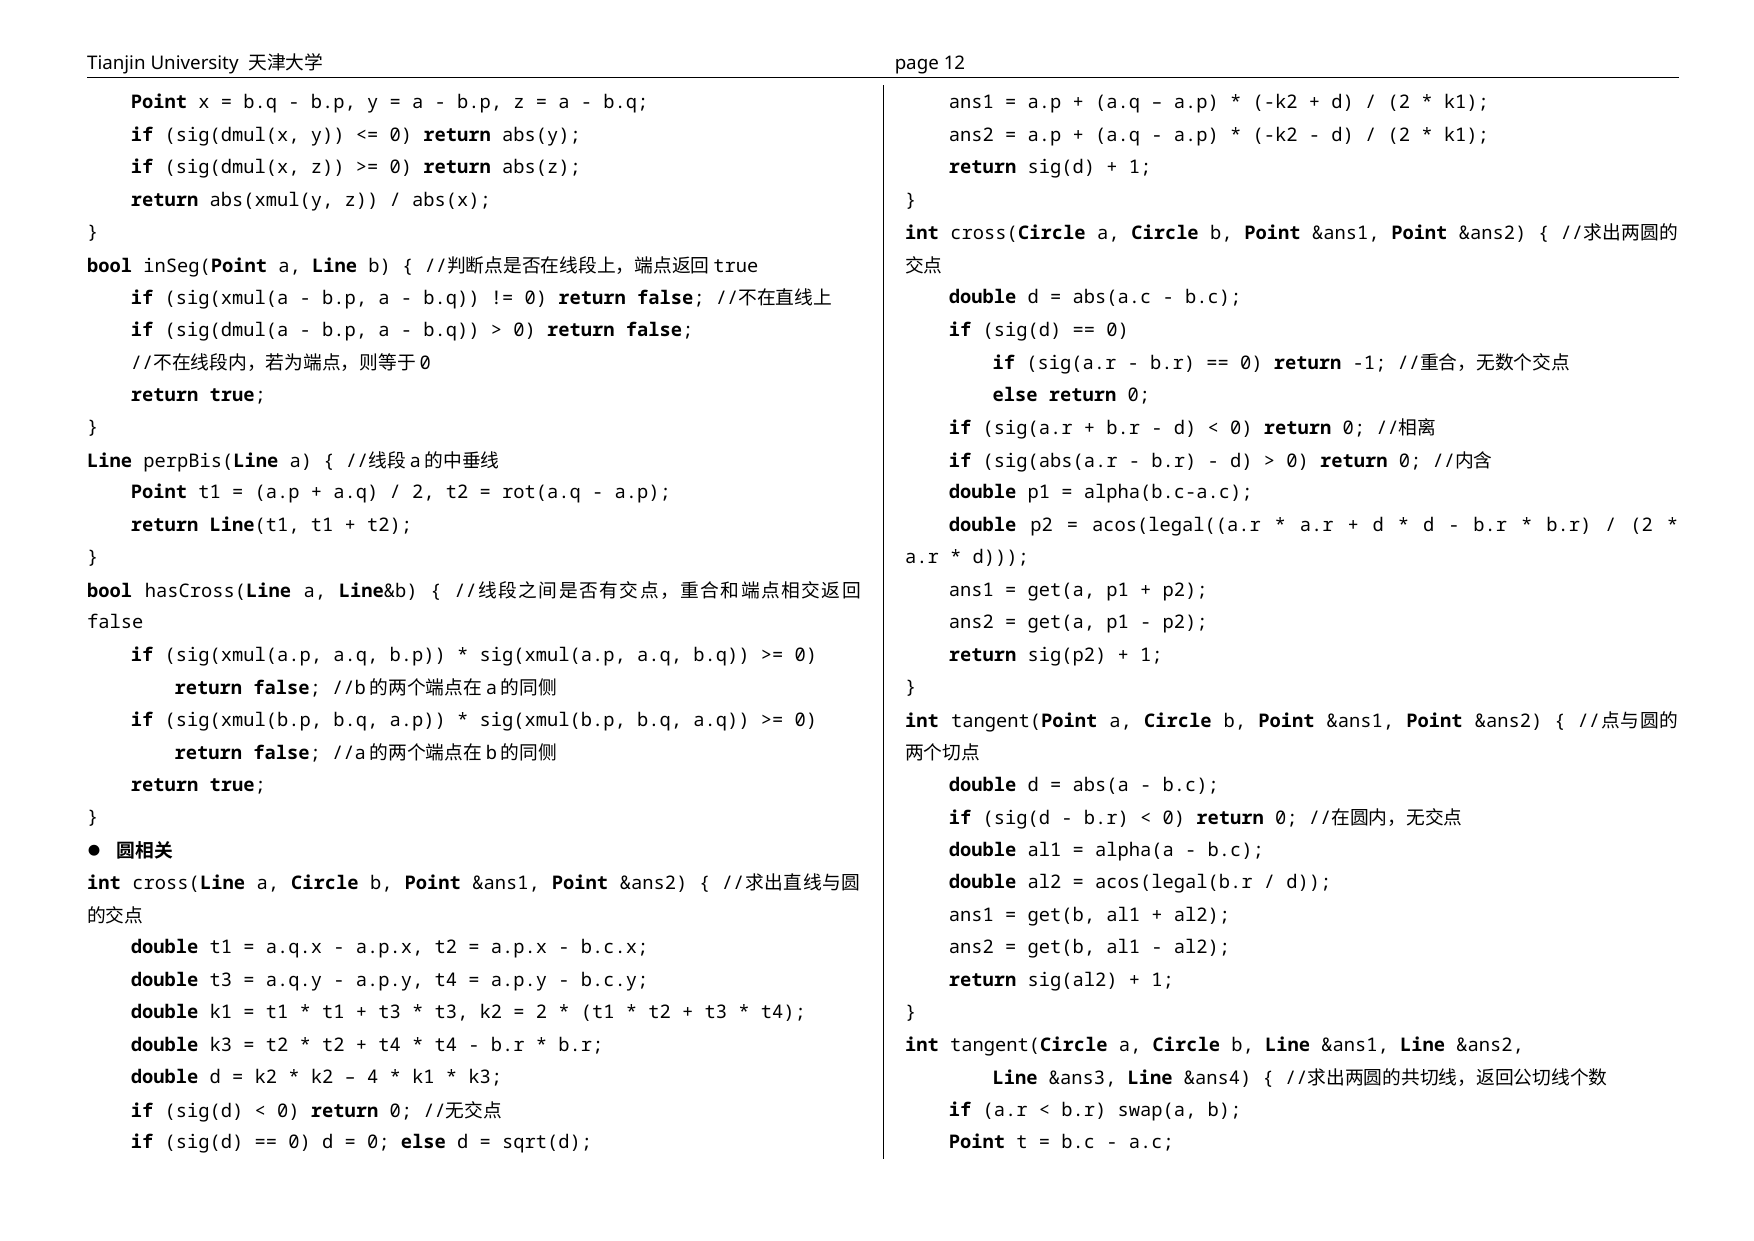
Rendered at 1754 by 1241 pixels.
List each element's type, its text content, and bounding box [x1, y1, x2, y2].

text int cross(Circle a, Circle b, Point &ans1, Point &ans2) { //求出两圆的交点 [905, 215, 1679, 280]
text } [905, 670, 1679, 703]
text Point t = b.c - a.c; [905, 1125, 1679, 1158]
text if (sig(xmul(b.p, b.q, a.p)) * sig(xmul(b.p, b.q, a.q)) >= 0) [87, 703, 861, 735]
text return sig(al2) + 1; [905, 963, 1679, 995]
text if (sig(a.r - b.r) == 0) return -1; //重合，无数个交点 [905, 345, 1679, 378]
text double al2 = acos(legal(b.r / d)); [905, 865, 1679, 898]
text } [87, 540, 861, 573]
text //不在线段内，若为端点，则等于0 [87, 345, 861, 378]
text Point x = b.q - b.p, y = a - b.p, z = a - b.q; [87, 85, 861, 118]
text ans2 = a.p + (a.q - a.p) * (-k2 - d) / (2 * k1); [905, 118, 1679, 150]
text } [905, 995, 1679, 1028]
text ans1 = get(a, p1 + p2); [905, 573, 1679, 605]
text return Line(t1, t1 + t2); [87, 508, 861, 540]
text if (sig(d) == 0) [905, 313, 1679, 345]
text Point t1 = (a.p + a.q) / 2, t2 = rot(a.q - a.p); [87, 475, 861, 508]
text int tangent(Circle a, Circle b, Line &ans1, Line &ans2, [905, 1028, 1679, 1060]
text return sig(d) + 1; [905, 150, 1679, 183]
text if (sig(d) < 0) return 0; //无交点 [87, 1093, 861, 1125]
text return false; //a的两个端点在b的同侧 [87, 735, 861, 768]
text double d = abs(a.c - b.c); [905, 280, 1679, 313]
text if (sig(a.r + b.r - d) < 0) return 0; //相离 [905, 410, 1679, 443]
text } [87, 215, 861, 248]
text return true; [87, 768, 861, 800]
text return abs(xmul(y, z)) / abs(x); [87, 183, 861, 215]
text ans1 = a.p + (a.q – a.p) * (-k2 + d) / (2 * k1); [905, 85, 1679, 118]
text double p2 = acos(legal((a.r * a.r + d * d - b.r * b.r) / (2 * a.r * d))); [905, 508, 1679, 573]
text return true; [87, 378, 861, 410]
text double d = k2 * k2 – 4 * k1 * k3; [87, 1060, 861, 1093]
text if (sig(abs(a.r - b.r) - d) > 0) return 0; //内含 [905, 443, 1679, 475]
text if (a.r < b.r) swap(a, b); [905, 1093, 1679, 1125]
text if (sig(xmul(a.p, a.q, b.p)) * sig(xmul(a.p, a.q, b.q)) >= 0) [87, 638, 861, 670]
text double t1 = a.q.x - a.p.x, t2 = a.p.x - b.c.x; [87, 930, 861, 963]
text ans2 = get(a, p1 - p2); [905, 605, 1679, 638]
text int cross(Line a, Circle b, Point &ans1, Point &ans2) { //求出直线与圆的交点 [87, 865, 861, 930]
text if (sig(dmul(x, y)) <= 0) return abs(y); [87, 118, 861, 150]
text return false; //b的两个端点在a的同侧 [87, 670, 861, 703]
text double al1 = alpha(a - b.c); [905, 833, 1679, 865]
text } [87, 410, 861, 443]
text bool inSeg(Point a, Line b) { //判断点是否在线段上，端点返回true [87, 248, 861, 280]
text double t3 = a.q.y - a.p.y, t4 = a.p.y - b.c.y; [87, 963, 861, 995]
text if (sig(d) == 0) d = 0; else d = sqrt(d); [87, 1125, 861, 1158]
text double d = abs(a - b.c); [905, 768, 1679, 800]
text double k1 = t1 * t1 + t3 * t3, k2 = 2 * (t1 * t2 + t3 * t4); [87, 995, 861, 1028]
text if (sig(dmul(x, z)) >= 0) return abs(z); [87, 150, 861, 183]
text bool hasCross(Line a, Line&b) { //线段之间是否有交点，重合和端点相交返回false [87, 573, 861, 638]
subtitle 圆相关 [87, 833, 861, 865]
text } [905, 183, 1679, 215]
text if (sig(dmul(a - b.p, a - b.q)) > 0) return false; [87, 313, 861, 345]
text return sig(p2) + 1; [905, 638, 1679, 670]
text if (sig(d - b.r) < 0) return 0; //在圆内，无交点 [905, 800, 1679, 833]
text Line perpBis(Line a) { //线段a的中垂线 [87, 443, 861, 475]
text double k3 = t2 * t2 + t4 * t4 - b.r * b.r; [87, 1028, 861, 1060]
text else return 0; [905, 378, 1679, 410]
text if (sig(xmul(a - b.p, a - b.q)) != 0) return false; //不在直线上 [87, 280, 861, 313]
text int tangent(Point a, Circle b, Point &ans1, Point &ans2) { //点与圆的两个切点 [905, 703, 1679, 768]
text } [87, 800, 861, 833]
text ans2 = get(b, al1 - al2); [905, 930, 1679, 963]
text double p1 = alpha(b.c-a.c); [905, 475, 1679, 508]
text ans1 = get(b, al1 + al2); [905, 898, 1679, 930]
text Line &ans3, Line &ans4) { //求出两圆的共切线，返回公切线个数 [905, 1060, 1679, 1093]
